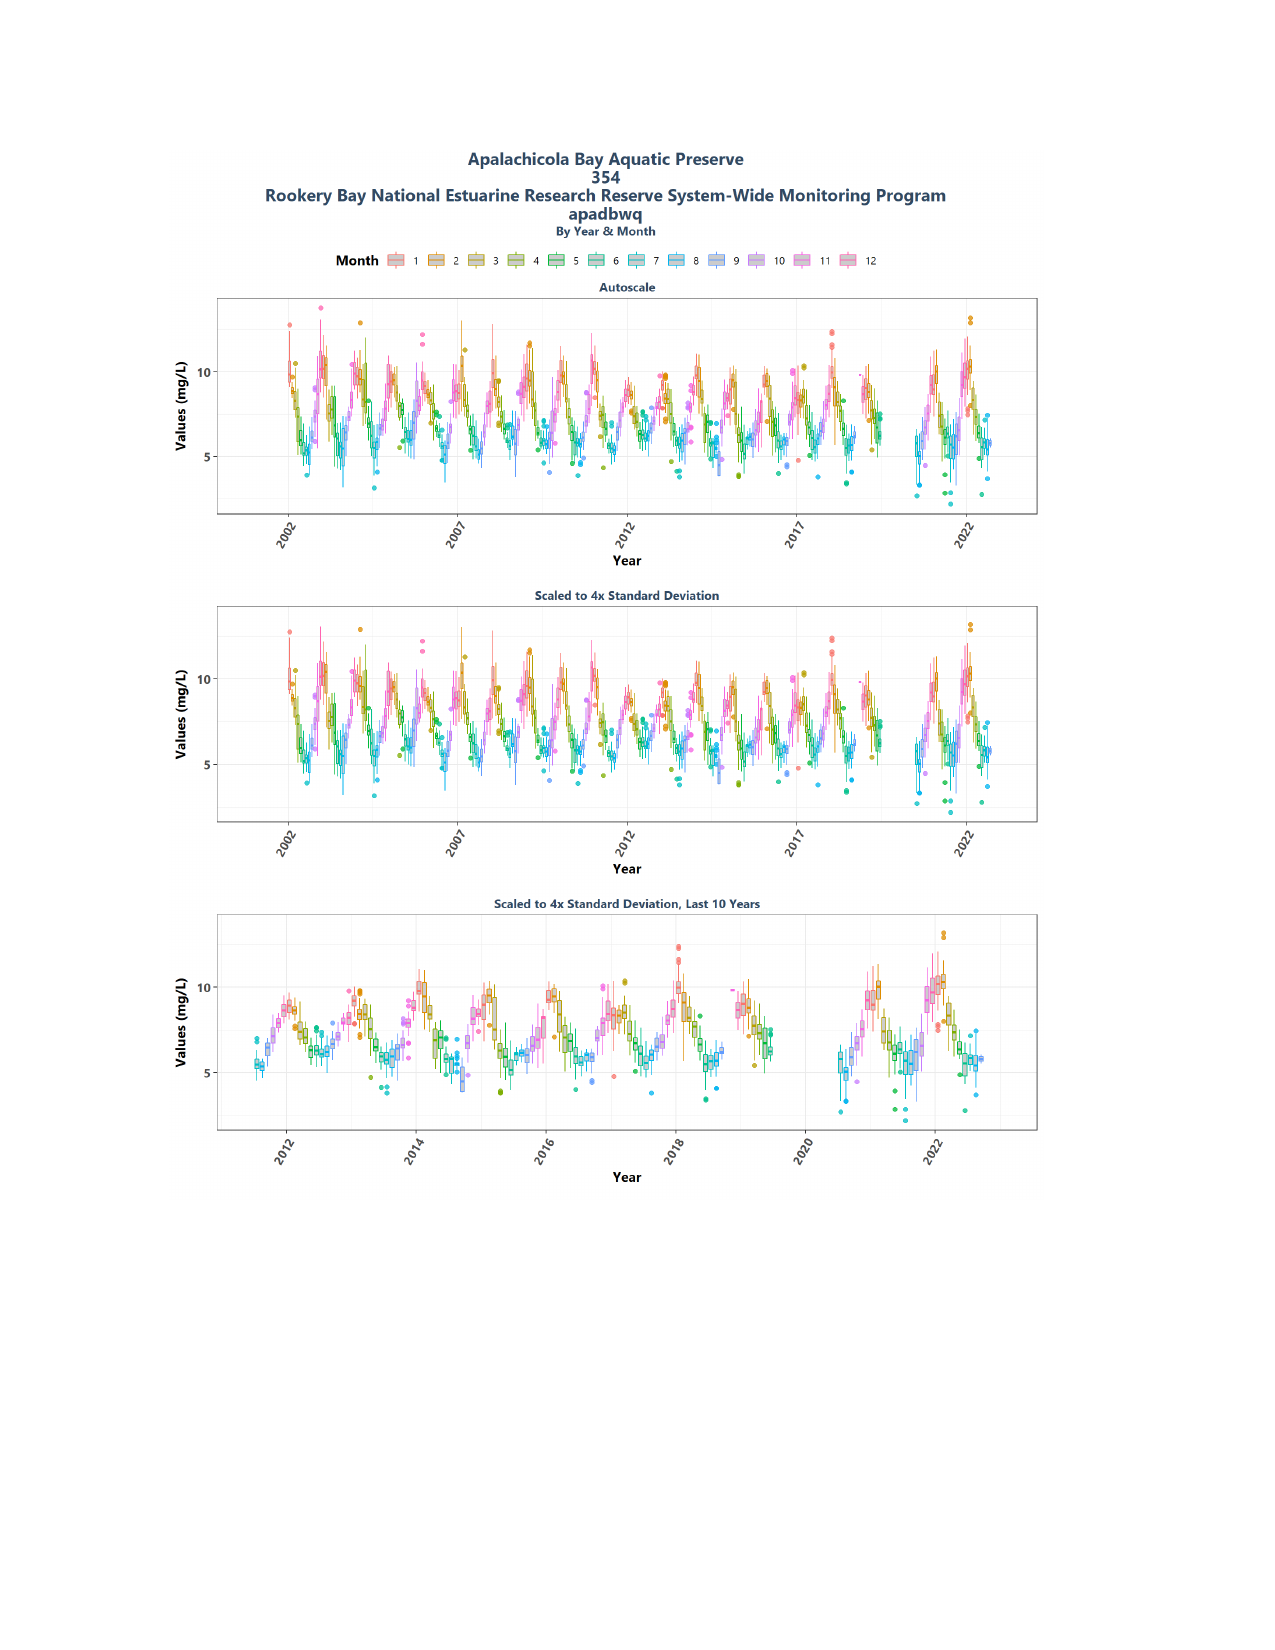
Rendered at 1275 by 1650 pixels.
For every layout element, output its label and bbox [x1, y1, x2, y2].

picture [168, 150, 1044, 1200]
